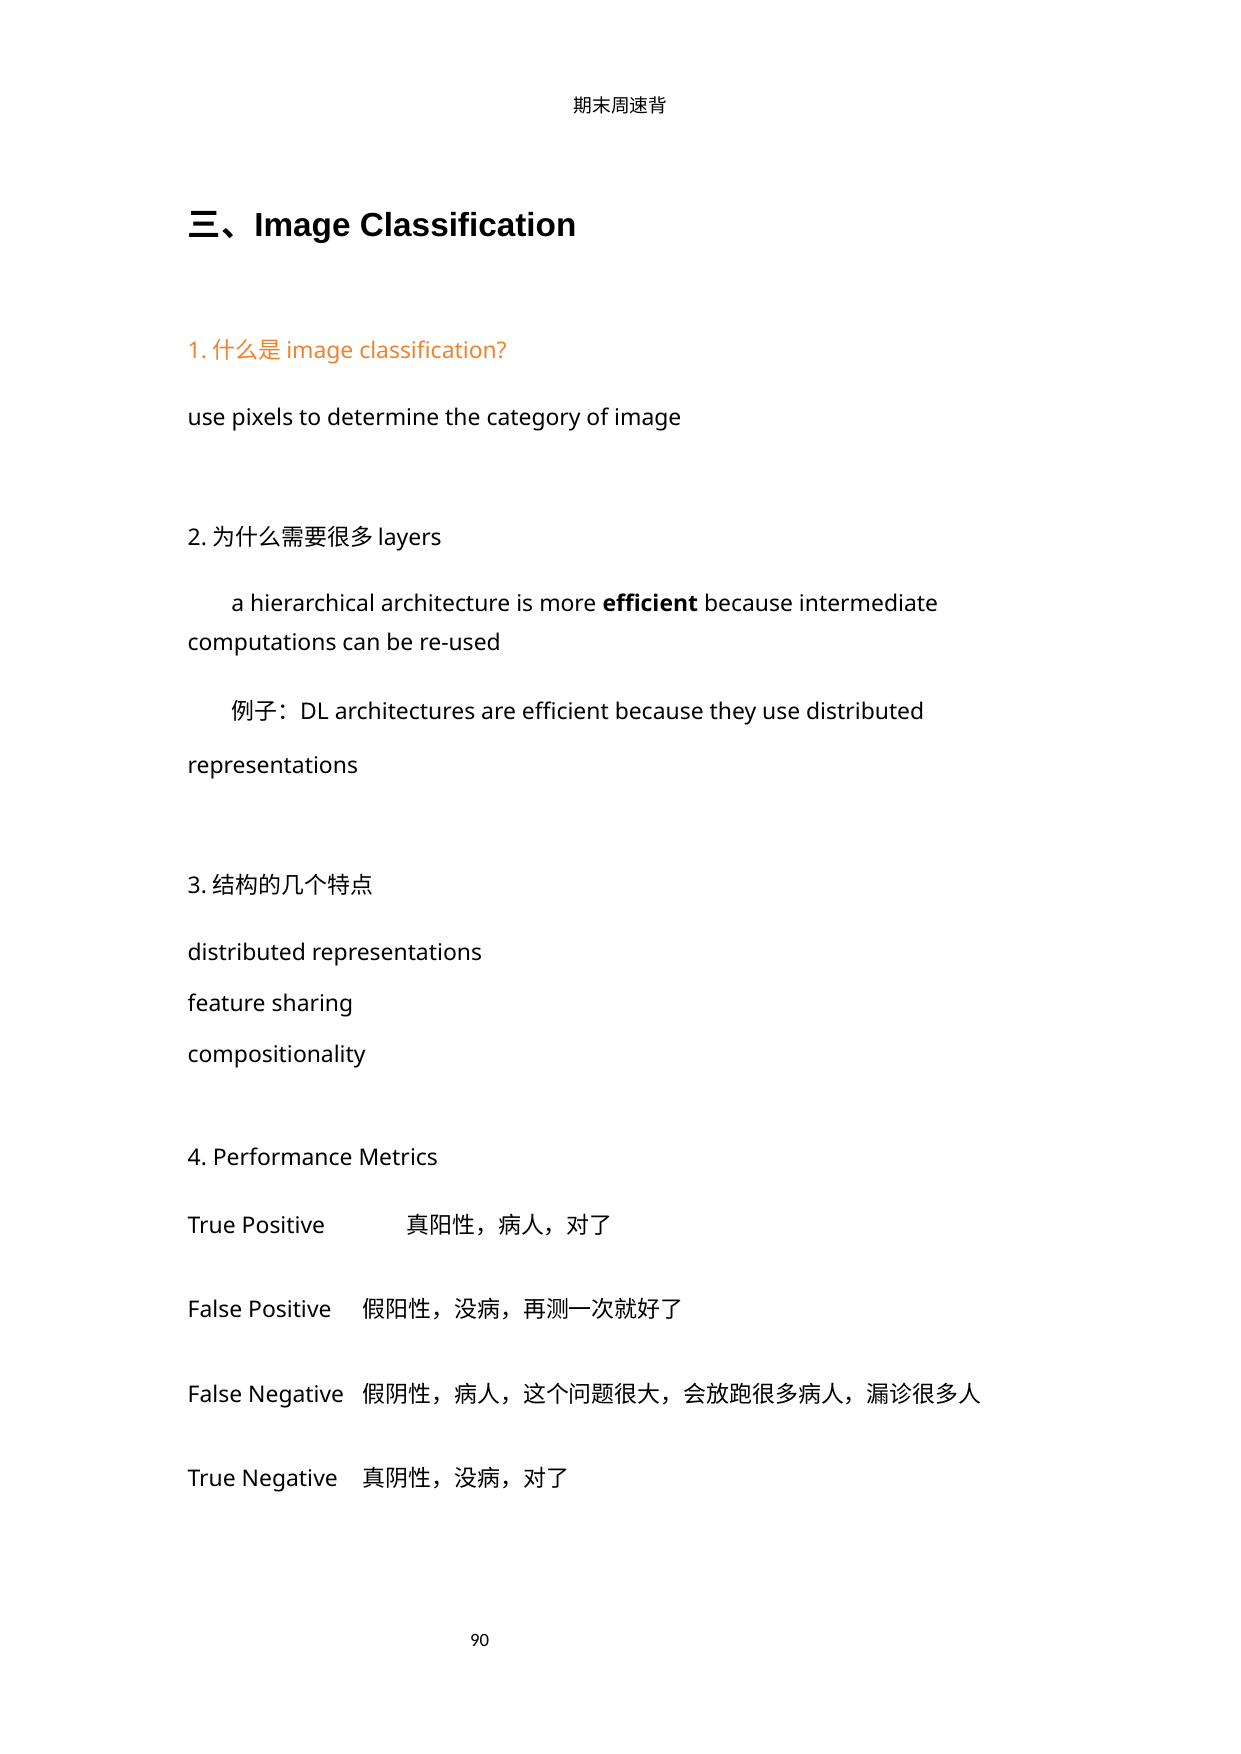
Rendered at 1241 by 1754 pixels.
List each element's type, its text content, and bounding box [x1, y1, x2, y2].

text True Positive 真阳性，病人，对了 [187, 1191, 1053, 1256]
subtitle 三、Image Classification [187, 189, 1053, 254]
text False Positive 假阳性，没病，再测一次就好了 [187, 1275, 1053, 1340]
text True Negative 真阴性，没病，对了 [187, 1444, 1053, 1509]
text 2. 为什么需要很多layers [187, 502, 1053, 567]
text distributed representations [187, 935, 1053, 967]
text False Negative 假阴性，病人，这个问题很大，会放跑很多病人，漏诊很多人 [187, 1359, 1053, 1424]
text compositionality [187, 1037, 1053, 1070]
text 例子：DL architectures are efficient because they use distributed representations [187, 677, 1053, 781]
text 1. 什么是image classification? [187, 316, 1053, 381]
text 3. 结构的几个特点 [187, 851, 1053, 916]
text 4. Performance Metrics [187, 1140, 1053, 1172]
text feature sharing [187, 986, 1053, 1019]
text use pixels to determine the category of image [187, 400, 1053, 432]
text a hierarchical architecture is more efficient because intermediate computations can be re-used [187, 587, 1053, 658]
